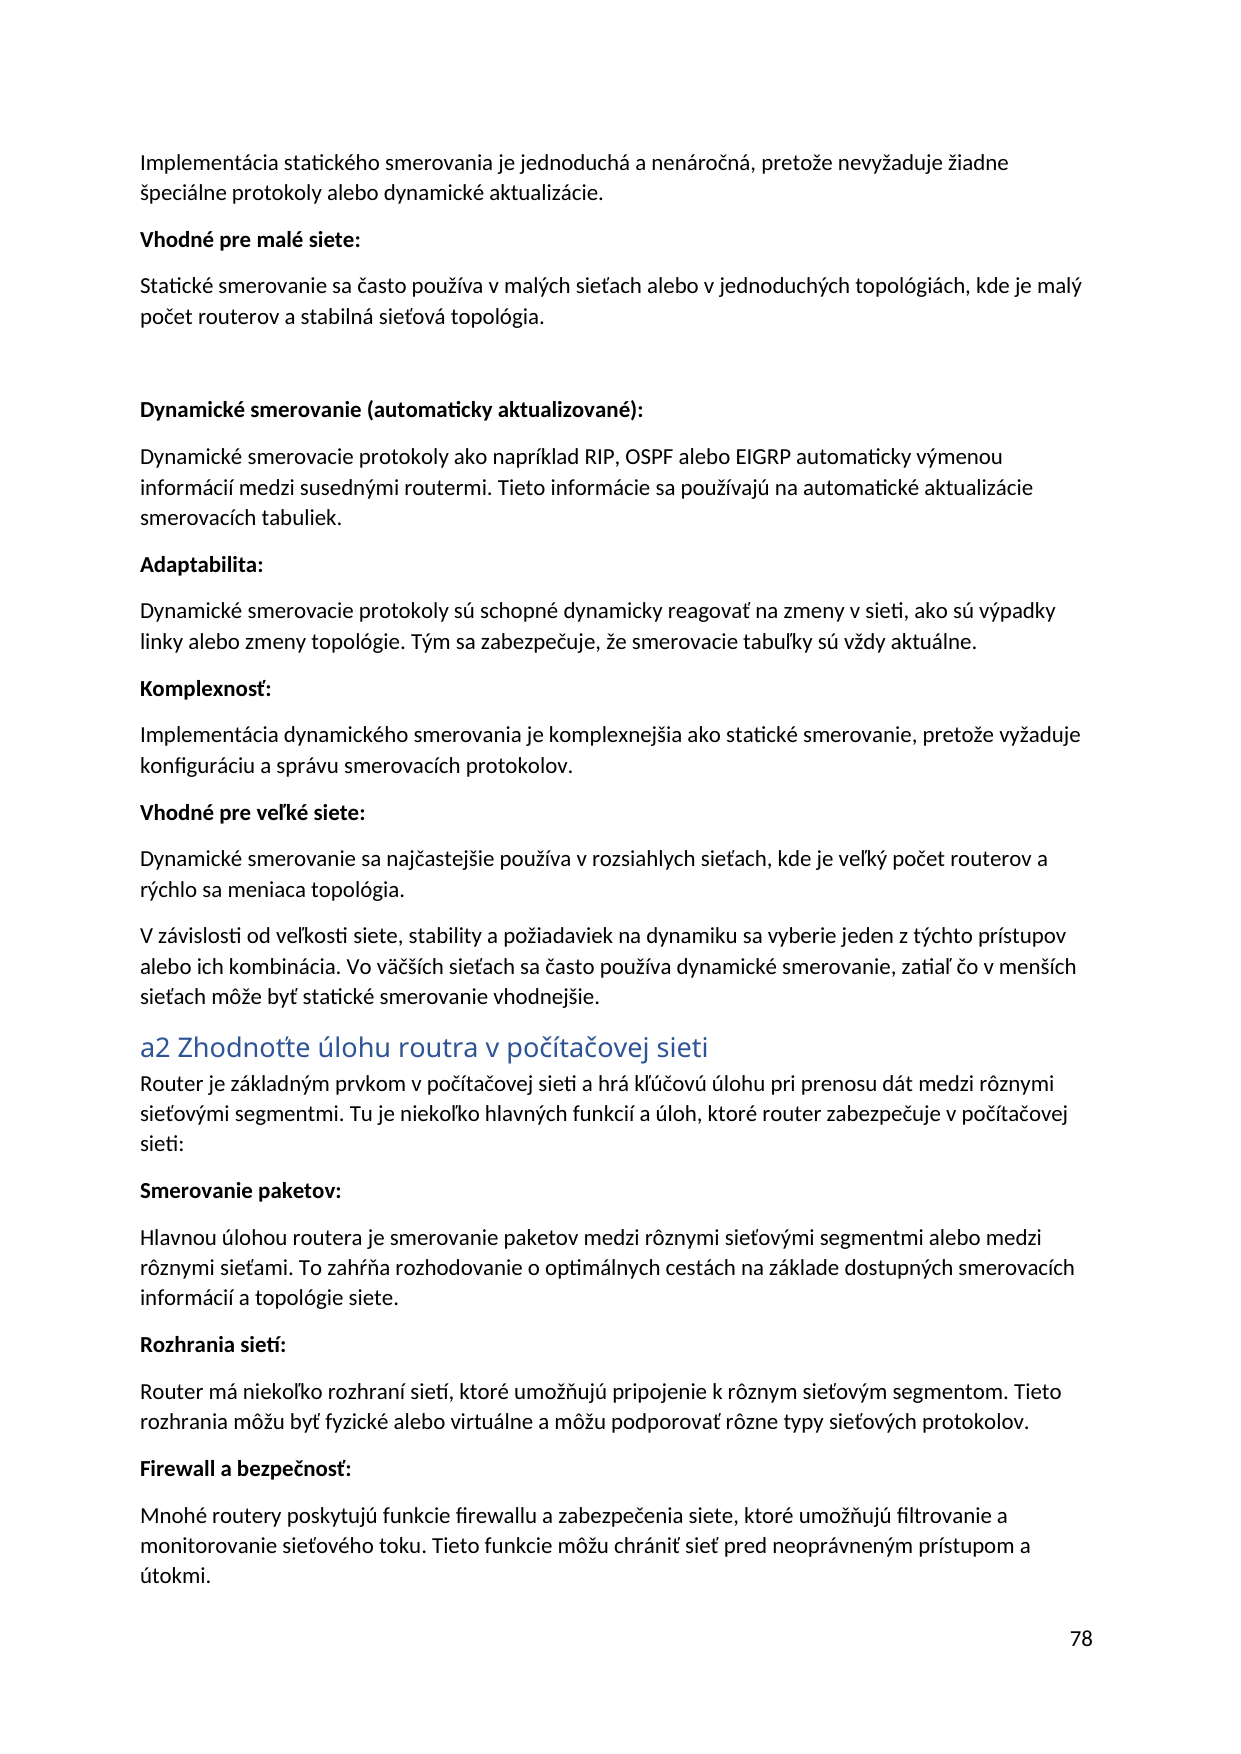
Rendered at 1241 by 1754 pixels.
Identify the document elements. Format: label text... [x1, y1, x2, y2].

text Implementácia statického smerovania je jednoduchá a nenáročná, pretože nevyžaduje žiadne špeciálne protokoly alebo dynamické aktualizácie. [140, 148, 1093, 206]
text Dynamické smerovanie sa najčastejšie používa v rozsiahlych sieťach, kde je veľký počet routerov a rýchlo sa meniaca topológia. [140, 844, 1093, 903]
text Rozhrania sietí: [140, 1330, 1093, 1358]
text Vhodné pre veľké siete: [140, 798, 1093, 826]
subtitle Zhodnoťte úlohu routra v počítačovej sieti [140, 1029, 1093, 1066]
text Dynamické smerovacie protokoly sú schopné dynamicky reagovať na zmeny v sieti, ako sú výpadky linky alebo zmeny topológie. Tým sa zabezpečuje, že smerovacie tabuľky sú vždy aktuálne. [140, 597, 1093, 655]
text Hlavnou úlohou routera je smerovanie paketov medzi rôznymi sieťovými segmentmi alebo medzi rôznymi sieťami. To zahŕňa rozhodovanie o optimálnych cestách na základe dostupných smerovacích informácií a topológie siete. [140, 1223, 1093, 1311]
text Mnohé routery poskytujú funkcie firewallu a zabezpečenia siete, ktoré umožňujú filtrovanie a monitorovanie sieťového toku. Tieto funkcie môžu chrániť sieť pred neoprávneným prístupom a útokmi. [140, 1501, 1093, 1589]
text Dynamické smerovacie protokoly ako napríklad RIP, OSPF alebo EIGRP automaticky výmenou informácií medzi susednými routermi. Tieto informácie sa používajú na automatické aktualizácie smerovacích tabuliek. [140, 442, 1093, 531]
text Router má niekoľko rozhraní sietí, ktoré umožňujú pripojenie k rôznym sieťovým segmentom. Tieto rozhrania môžu byť fyzické alebo virtuálne a môžu podporovať rôzne typy sieťových protokolov. [140, 1377, 1093, 1435]
text Adaptabilita: [140, 550, 1093, 578]
text Dynamické smerovanie (automaticky aktualizované): [140, 396, 1093, 423]
text V závislosti od veľkosti siete, stability a požiadaviek na dynamiku sa vyberie jeden z týchto prístupov alebo ich kombinácia. Vo väčších sieťach sa často používa dynamické smerovanie, zatiaľ čo v menších sieťach môže byť statické smerovanie vhodnejšie. [140, 922, 1093, 1010]
text Statické smerovanie sa často používa v malých sieťach alebo v jednoduchých topológiách, kde je malý počet routerov a stabilná sieťová topológia. [140, 272, 1093, 330]
text Implementácia dynamického smerovania je komplexnejšia ako statické smerovanie, pretože vyžaduje konfiguráciu a správu smerovacích protokolov. [140, 721, 1093, 779]
text Komplexnosť: [140, 674, 1093, 702]
text Smerovanie paketov: [140, 1176, 1093, 1204]
text Firewall a bezpečnosť: [140, 1454, 1093, 1482]
text Router je základným prvkom v počítačovej sieti a hrá kľúčovú úlohu pri prenosu dát medzi rôznymi sieťovými segmentmi. Tu je niekoľko hlavných funkcií a úloh, ktoré router zabezpečuje v počítačovej sieti: [140, 1069, 1093, 1157]
text Vhodné pre malé siete: [140, 225, 1093, 253]
